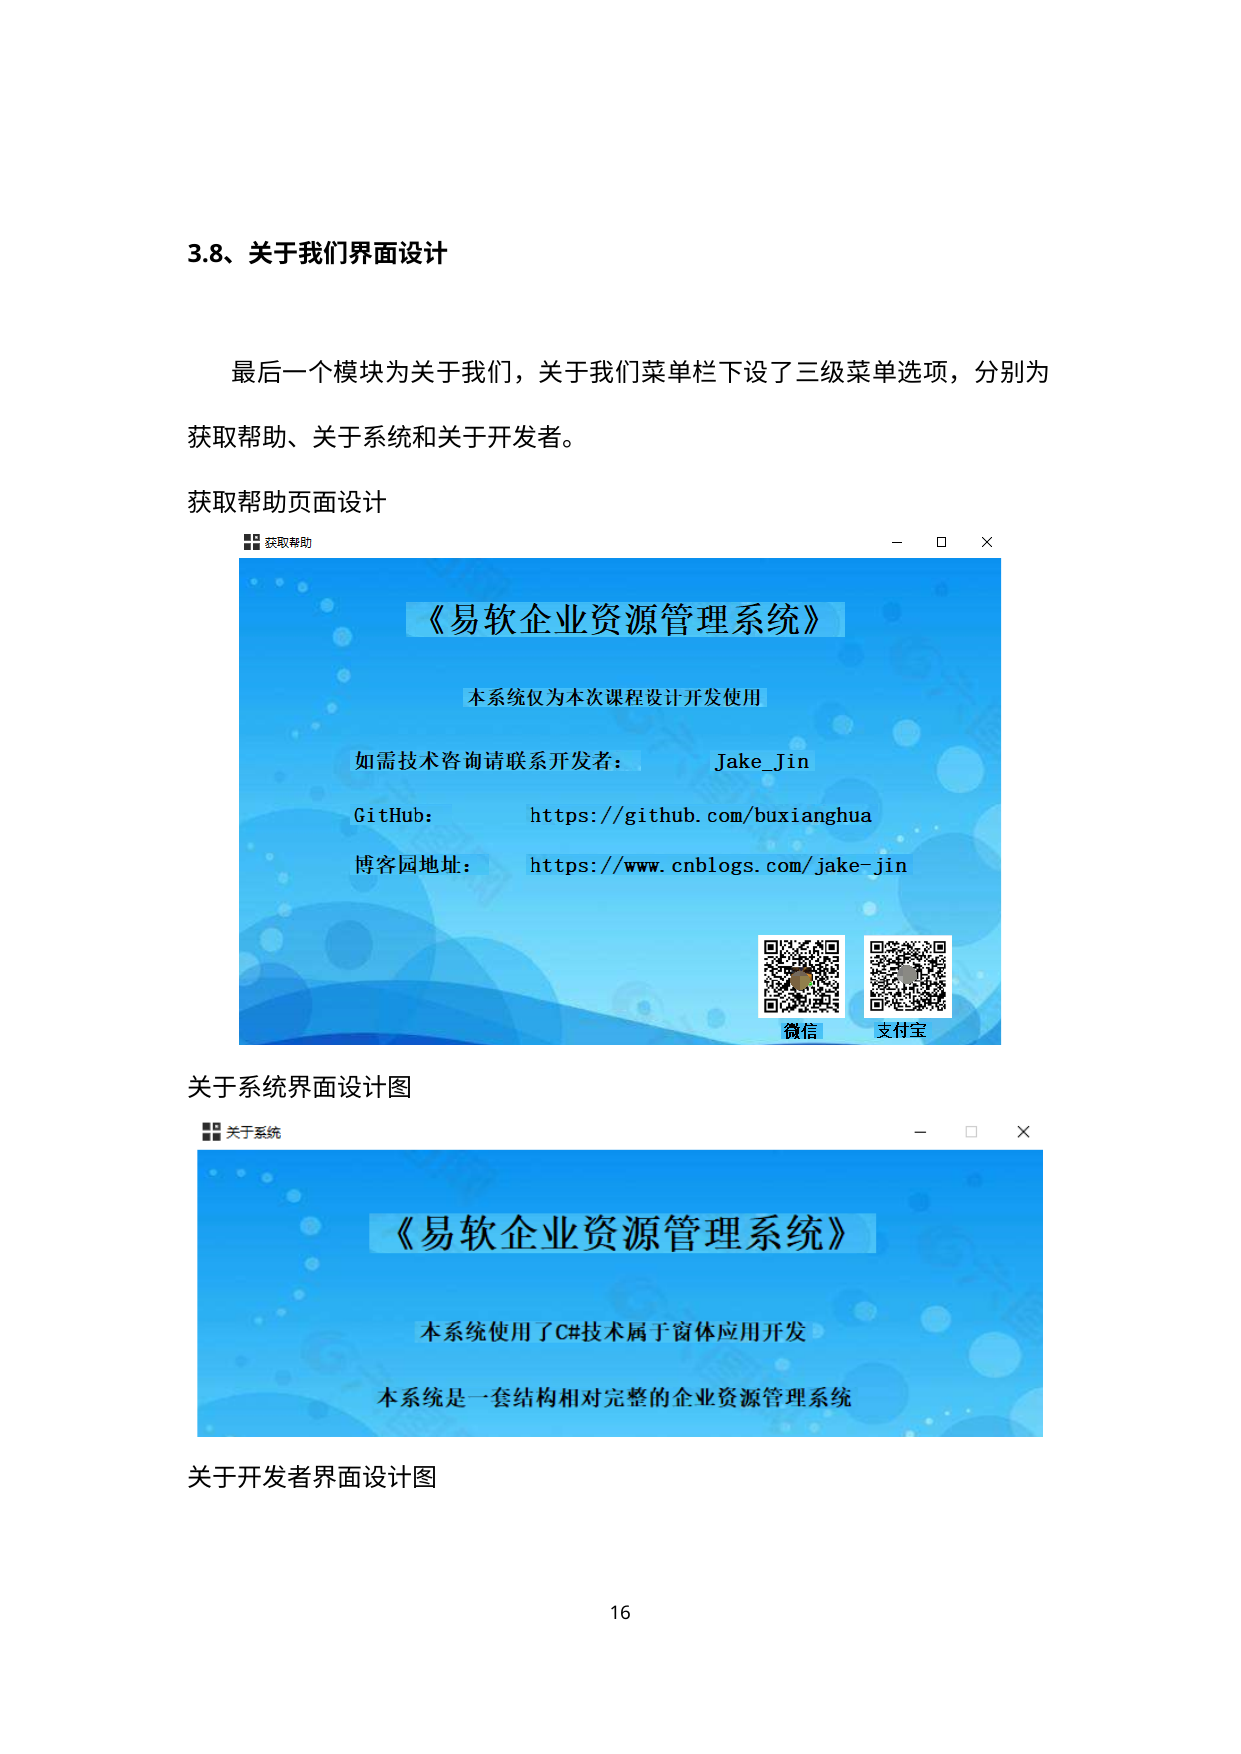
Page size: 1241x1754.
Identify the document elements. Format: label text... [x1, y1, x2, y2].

picture [197, 1117, 1043, 1437]
text 获取帮助页面设计 [187, 468, 1053, 533]
text 最后一个模块为关于我们，关于我们菜单栏下设了三级菜单选项，分别为获取帮助、关于系统和关于开发者。 [187, 338, 1053, 468]
picture [239, 532, 1002, 1045]
text 关于开发者界面设计图 [187, 1443, 1053, 1508]
subtitle 3.8、关于我们界面设计 [187, 219, 1053, 284]
text 关于系统界面设计图 [187, 1053, 1053, 1118]
